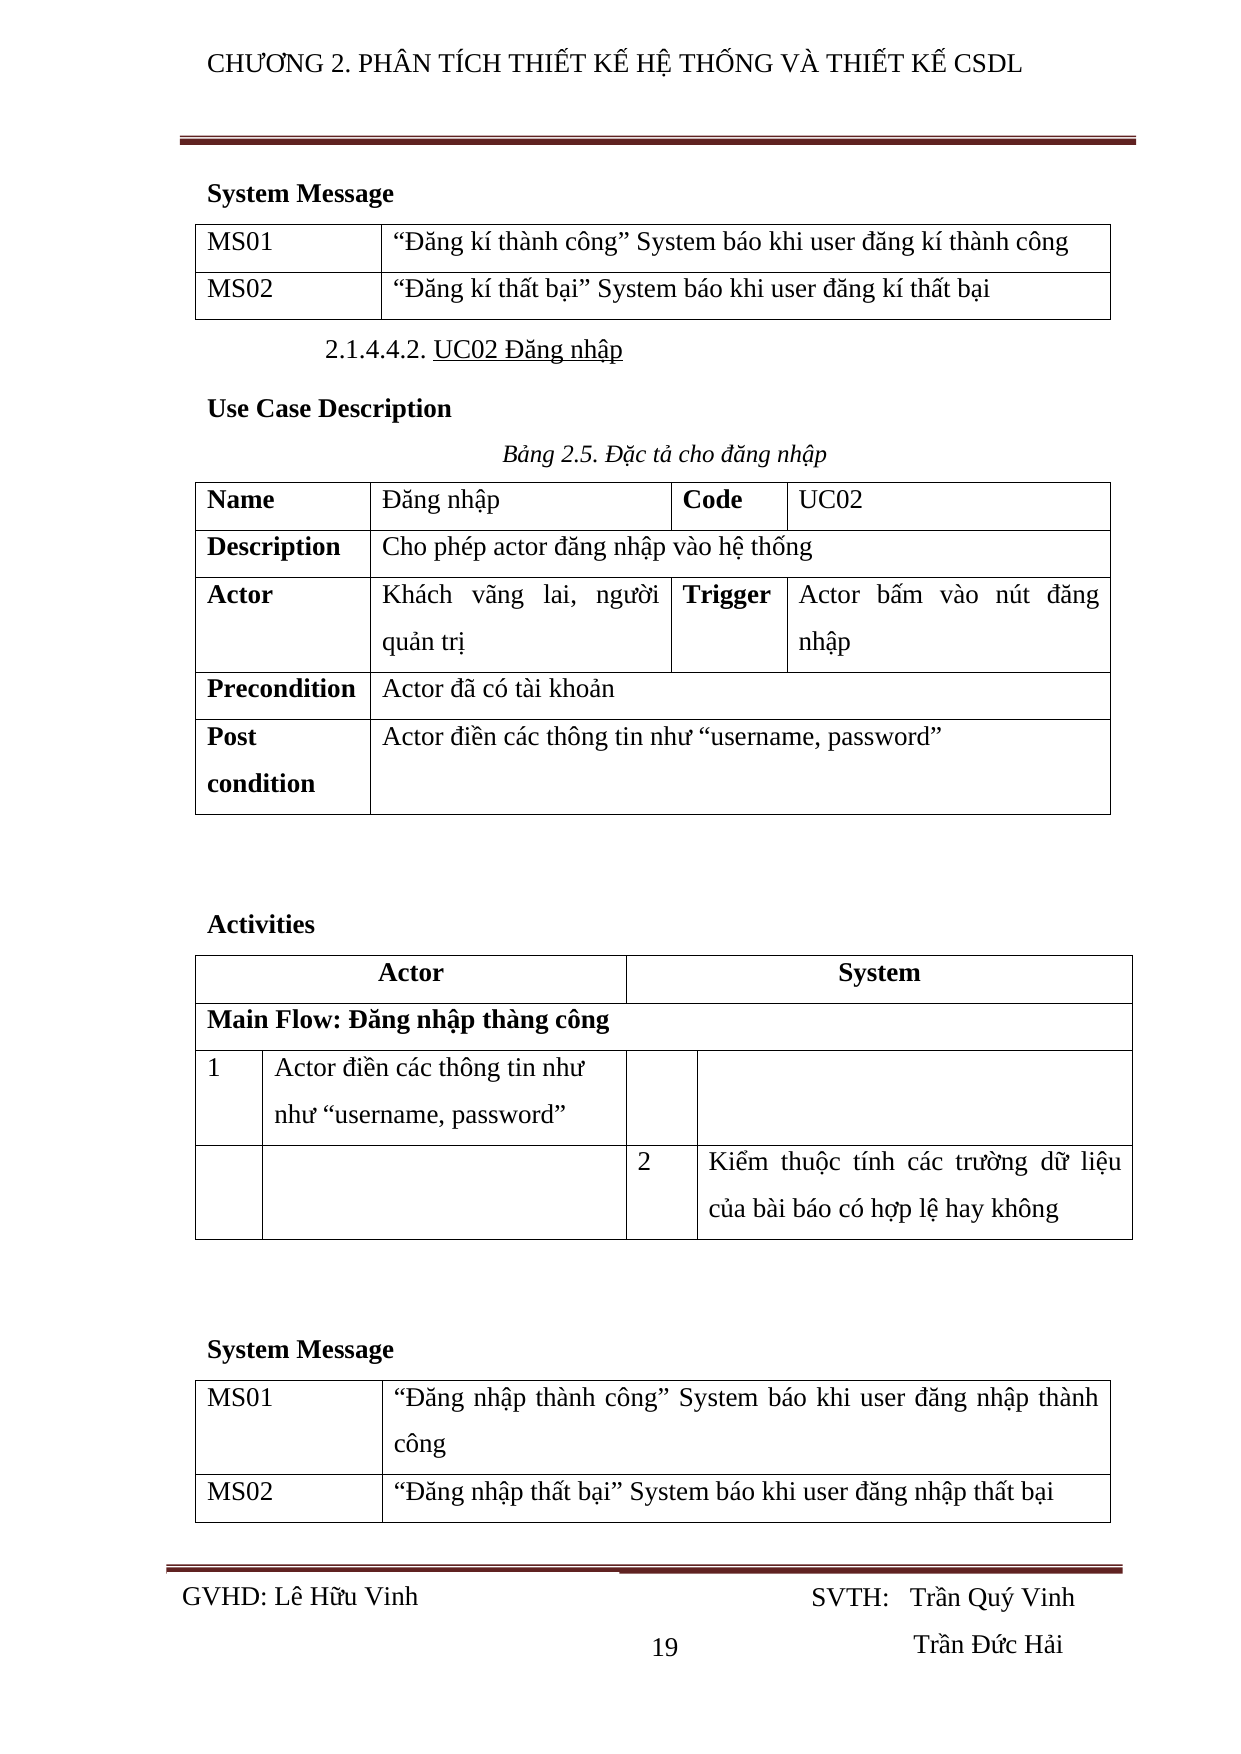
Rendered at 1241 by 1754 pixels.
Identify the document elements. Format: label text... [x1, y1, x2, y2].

table_header UC02 [788, 483, 1110, 529]
table_header System [627, 956, 1132, 1002]
table_header Actor [196, 956, 626, 1002]
table_cell Actor [196, 578, 370, 672]
table_cell [196, 1146, 262, 1239]
text Use Case Description [207, 392, 1122, 423]
table_cell Actor bấm vào nút đăng nhập [788, 578, 1110, 672]
table_header Đăng nhập [371, 483, 671, 529]
table_cell [698, 1051, 1132, 1144]
table_cell Kiểm thuộc tính các trường dữ liệu của bài báo có hợp lệ hay không [698, 1146, 1132, 1239]
text Bảng 2.5. Đặc tả cho đăng nhập [207, 439, 1122, 467]
table_cell Actor đã có tài khoản [371, 673, 1110, 719]
table_cell “Đăng nhập thất bại” System báo khi user đăng nhập thất bại [383, 1475, 1110, 1522]
table_header “Đăng nhập thành công” System báo khi user đăng nhập thành công [383, 1381, 1110, 1474]
table_header Name [196, 483, 370, 529]
table_cell 1 [196, 1051, 262, 1144]
table_cell Precondition [196, 673, 370, 719]
table_cell Trigger [672, 578, 787, 672]
table_header MS01 [196, 225, 381, 272]
table_cell MS02 [196, 273, 381, 319]
table_cell [627, 1051, 697, 1144]
table_header MS01 [196, 1381, 382, 1474]
text Activities [207, 908, 1122, 939]
table_cell 2 [627, 1146, 697, 1239]
table_cell Post condition [196, 720, 370, 814]
table_cell Actor điền các thông tin như như “username, password” [263, 1051, 626, 1144]
table_cell “Đăng kí thất bại” System báo khi user đăng kí thất bại [382, 273, 1110, 319]
table_cell Description [196, 531, 370, 577]
table_header Code [672, 483, 787, 529]
subtitle UC02 Đăng nhập [207, 333, 1122, 364]
text System Message [207, 1333, 1122, 1364]
text System Message [207, 177, 1122, 208]
table_cell Main Flow: Đăng nhập thàng công [196, 1004, 1132, 1050]
table_cell Actor điền các thông tin như “username, password” [371, 720, 1110, 814]
table_cell [263, 1146, 626, 1239]
table_cell Cho phép actor đăng nhập vào hệ thống [371, 531, 1110, 577]
table_header “Đăng kí thành công” System báo khi user đăng kí thành công [382, 225, 1110, 272]
table_cell Khách vãng lai, người quản trị [371, 578, 671, 672]
table_cell MS02 [196, 1475, 382, 1522]
